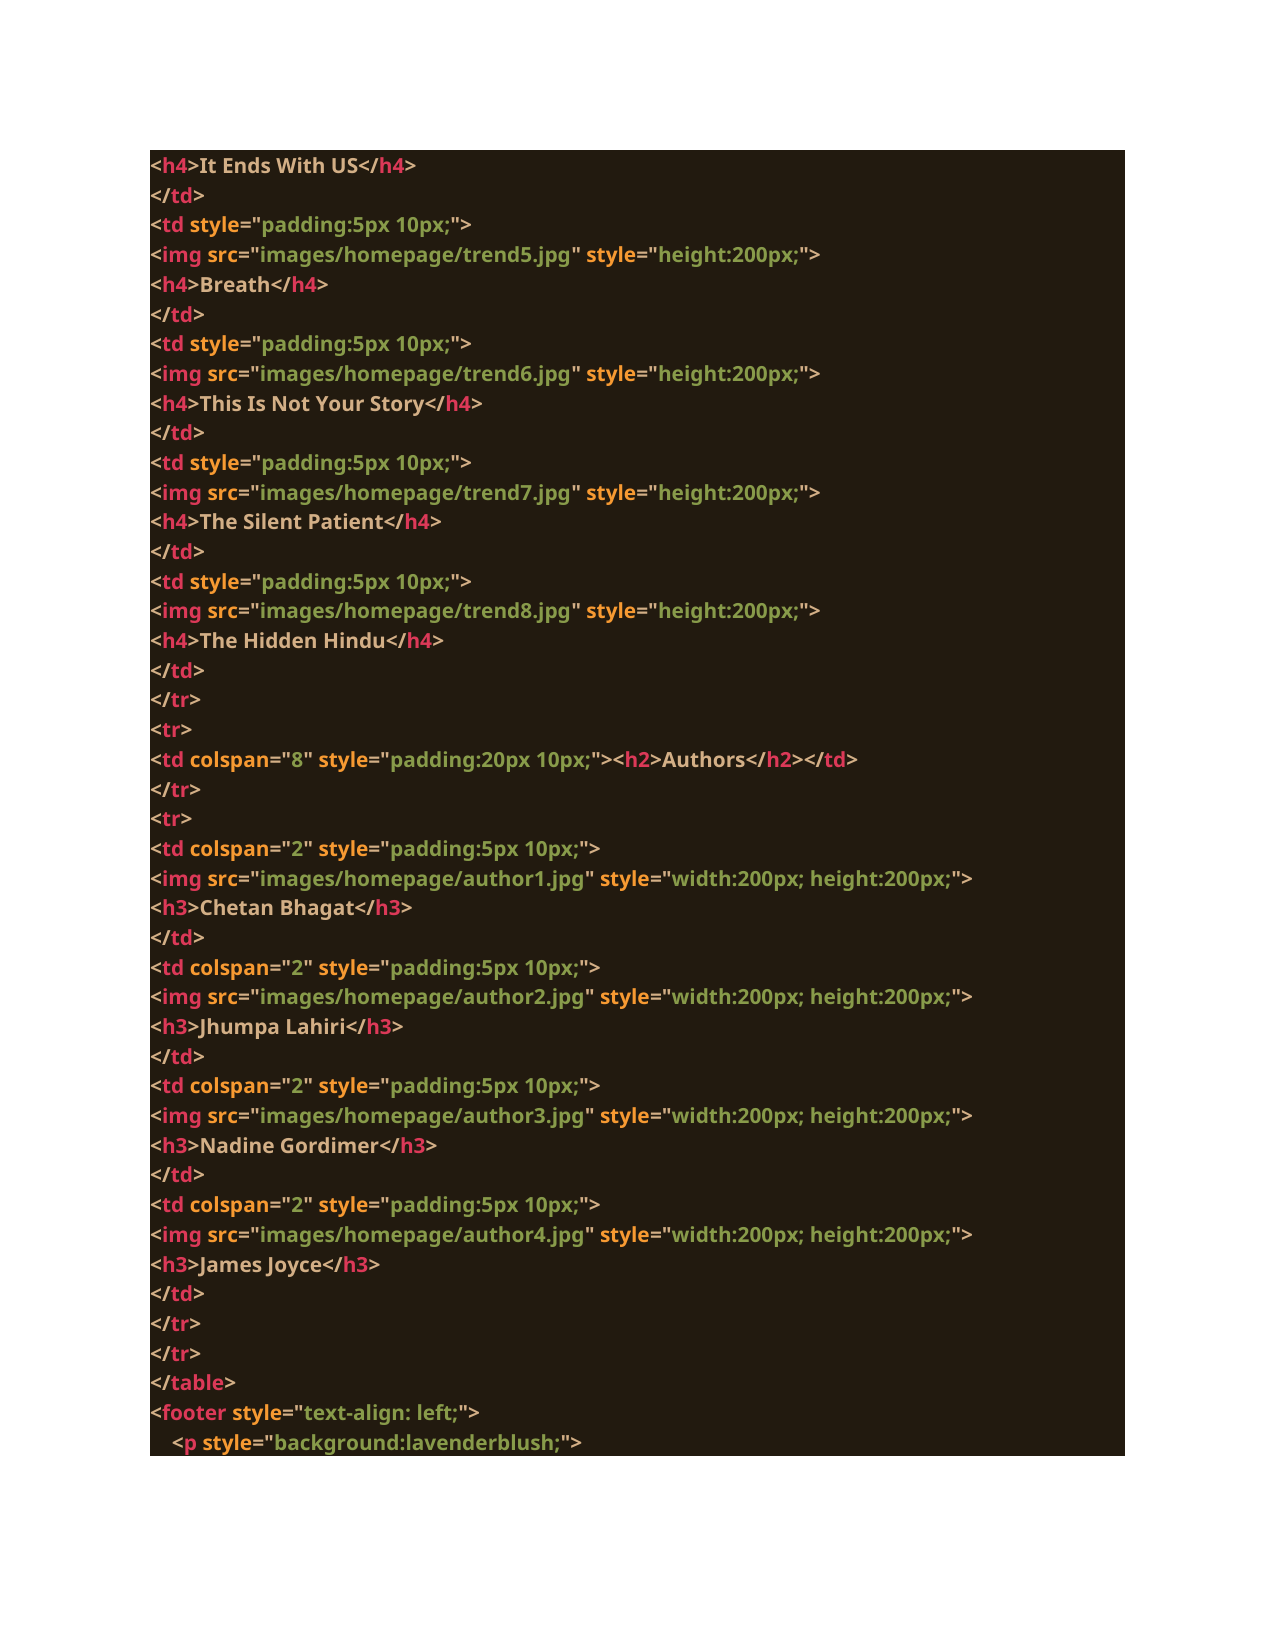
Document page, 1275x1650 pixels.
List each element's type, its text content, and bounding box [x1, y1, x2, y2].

text </tr> [150, 684, 1125, 714]
text <img src="images/homepage/author3.jpg" style="width:200px; height:200px;"> [150, 1100, 1125, 1130]
text </td> [150, 1159, 1125, 1189]
text <td colspan="2" style="padding:5px 10px;"> [150, 833, 1125, 862]
text </td> [150, 536, 1125, 566]
text <h4>This Is Not Your Story</h4> [150, 387, 1125, 417]
text </td> [150, 922, 1125, 952]
text </td> [150, 180, 1125, 209]
text <td colspan="2" style="padding:5px 10px;"> [150, 1070, 1125, 1100]
text <footer style="text-align: left;"> [150, 1397, 1125, 1427]
text <td colspan="2" style="padding:5px 10px;"> [150, 952, 1125, 981]
text </td> [150, 1041, 1125, 1070]
text <h4>The Hidden Hindu</h4> [150, 625, 1125, 655]
text <tr> [150, 714, 1125, 744]
text <img src="images/homepage/author1.jpg" style="width:200px; height:200px;"> [150, 862, 1125, 892]
text </td> [150, 1278, 1125, 1308]
text <h4>Breath</h4> [150, 269, 1125, 298]
text </td> [150, 655, 1125, 684]
text <h3>Nadine Gordimer</h3> [150, 1130, 1125, 1159]
text </td> [150, 417, 1125, 447]
text <img src="images/homepage/author2.jpg" style="width:200px; height:200px;"> [150, 981, 1125, 1011]
text </tr> [150, 1308, 1125, 1337]
text <h3>Chetan Bhagat</h3> [150, 892, 1125, 922]
text <h3>James Joyce</h3> [150, 1248, 1125, 1278]
text </tr> [150, 773, 1125, 803]
text <td colspan="8" style="padding:20px 10px;"><h2>Authors</h2></td> [150, 744, 1125, 773]
text <h3>Jhumpa Lahiri</h3> [150, 1011, 1125, 1041]
text <img src="images/homepage/author4.jpg" style="width:200px; height:200px;"> [150, 1219, 1125, 1248]
text <img src="images/homepage/trend6.jpg" style="height:200px;"> [150, 358, 1125, 387]
text </td> [150, 298, 1125, 328]
text <h4>It Ends With US</h4> [150, 150, 1125, 180]
text <td style="padding:5px 10px;"> [150, 447, 1125, 477]
text <p style="background:lavenderblush;"> [150, 1427, 1125, 1456]
text <img src="images/homepage/trend7.jpg" style="height:200px;"> [150, 477, 1125, 506]
text <td style="padding:5px 10px;"> [150, 328, 1125, 358]
text <img src="images/homepage/trend5.jpg" style="height:200px;"> [150, 239, 1125, 269]
text <td colspan="2" style="padding:5px 10px;"> [150, 1189, 1125, 1219]
text <h4>The Silent Patient</h4> [150, 506, 1125, 536]
text <tr> [150, 803, 1125, 833]
text <img src="images/homepage/trend8.jpg" style="height:200px;"> [150, 595, 1125, 625]
text </tr> [150, 1337, 1125, 1367]
text <td style="padding:5px 10px;"> [150, 209, 1125, 239]
text </table> [150, 1367, 1125, 1397]
text <td style="padding:5px 10px;"> [150, 566, 1125, 595]
